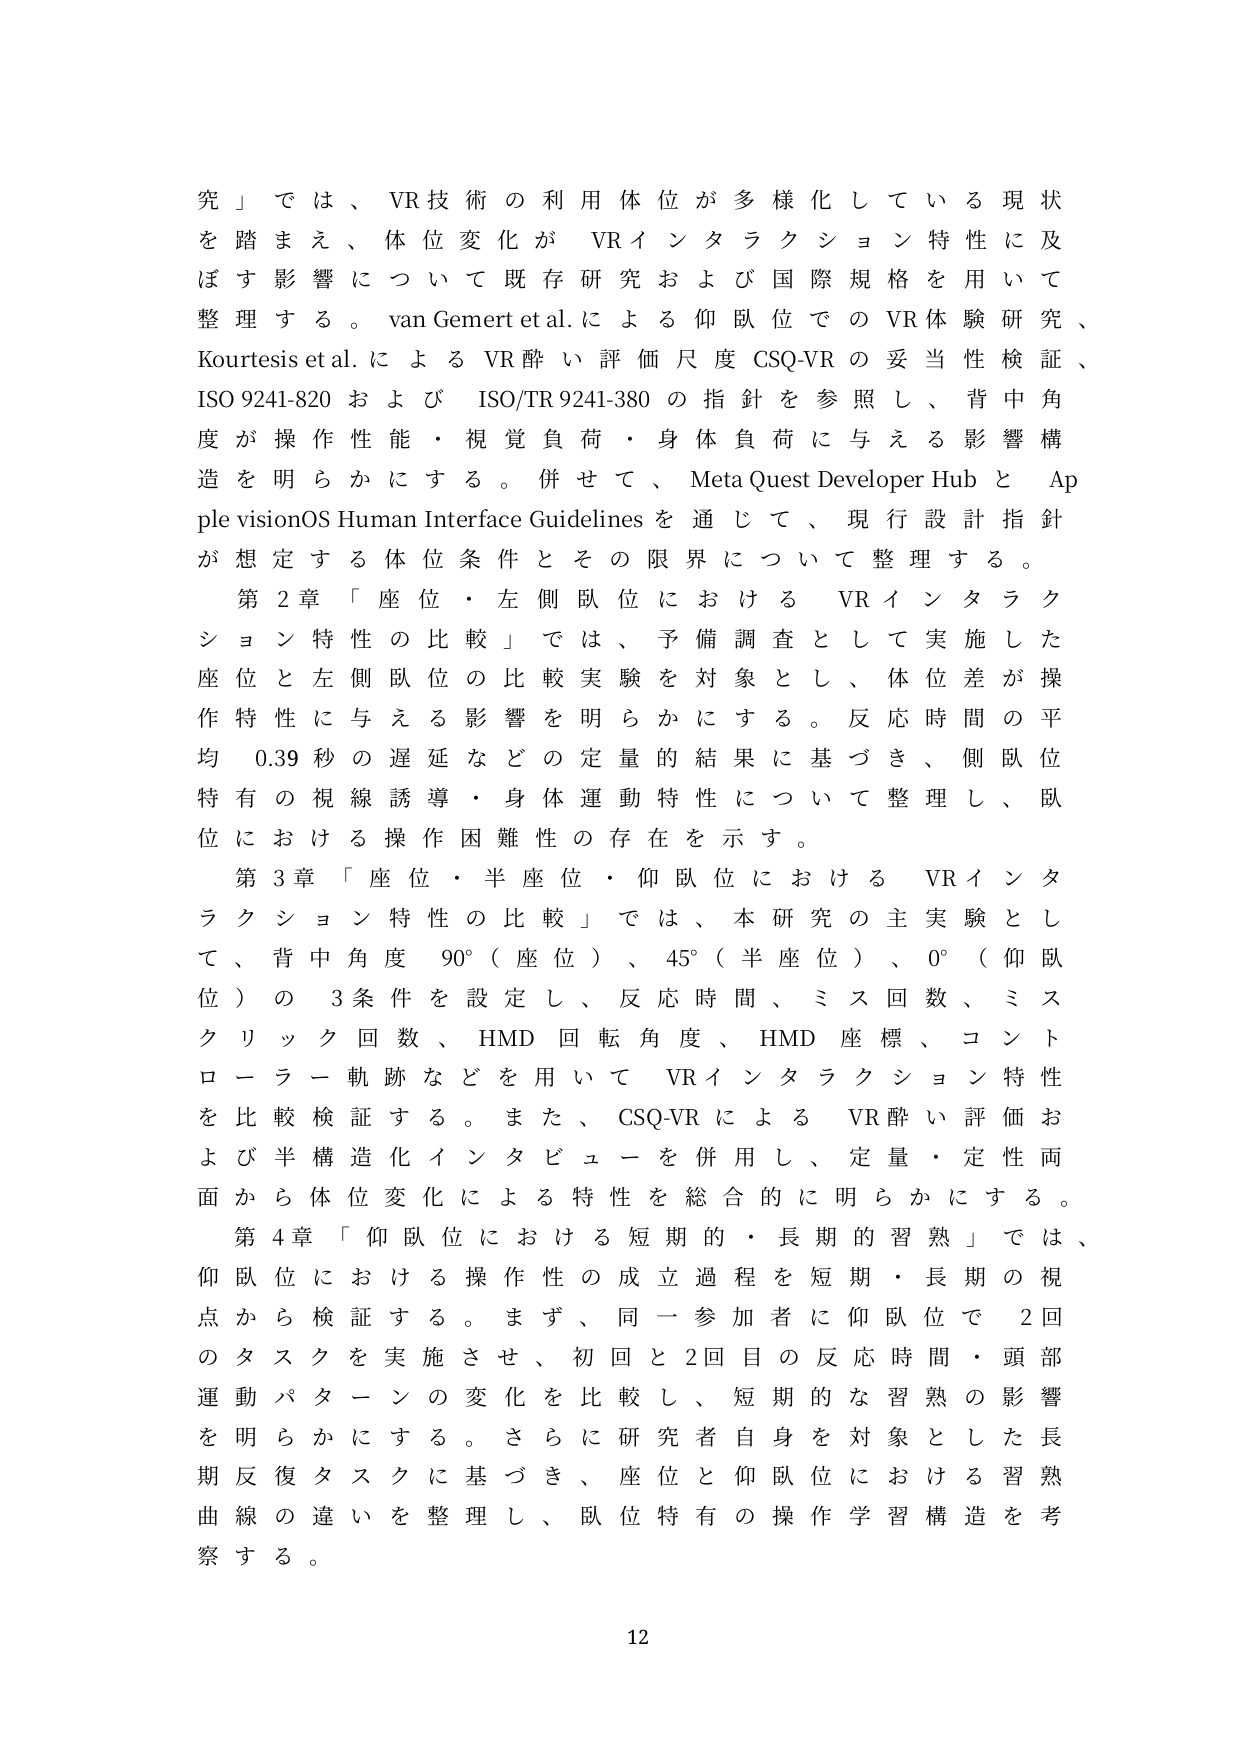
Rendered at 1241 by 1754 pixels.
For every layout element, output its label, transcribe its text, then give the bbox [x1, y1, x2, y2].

text 第3章「座位・半座位・仰臥位における VR インタラクション特性の比較」では、本研究の主実験として、背中角度 90°（座位）、45°（半座位）、0°（仰臥位）の 3 条件を設定し、反応時間、ミス回数、ミスクリック回数、HMD 回転角度、HMD 座標、コントローラー軌跡などを用いて VR インタラクション特性を比較検証する。また、CSQ-VR による VR 酔い評価および半構造化インタビューを併用し、定量・定性両面から体位変化による特性を総合的に明らかにする。 [197, 857, 1078, 1216]
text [197, 179, 1078, 578]
text 第4章「仰臥位における短期的・長期的習熟」では、仰臥位における操作性の成立過程を短期・長期の視点から検証する。まず、同一参加者に仰臥位で 2 回のタスクを実施させ、初回と2回目の反応時間・頭部運動パターンの変化を比較し、短期的な習熟の影響を明らかにする。さらに研究者自身を対象とした長期反復タスクに基づき、座位と仰臥位における習熟曲線の違いを整理し、臥位特有の操作学習構造を考察する。 [197, 1216, 1078, 1575]
text 第2章「座位・左側臥位における VR インタラクション特性の比較」では、予備調査として実施した座位と左側臥位の比較実験を対象とし、体位差が操作特性に与える影響を明らかにする。反応時間の平均 0.39 秒の遅延などの定量的結果に基づき、側臥位特有の視線誘導・身体運動特性について整理し、臥位における操作困難性の存在を示す。 [197, 578, 1078, 857]
